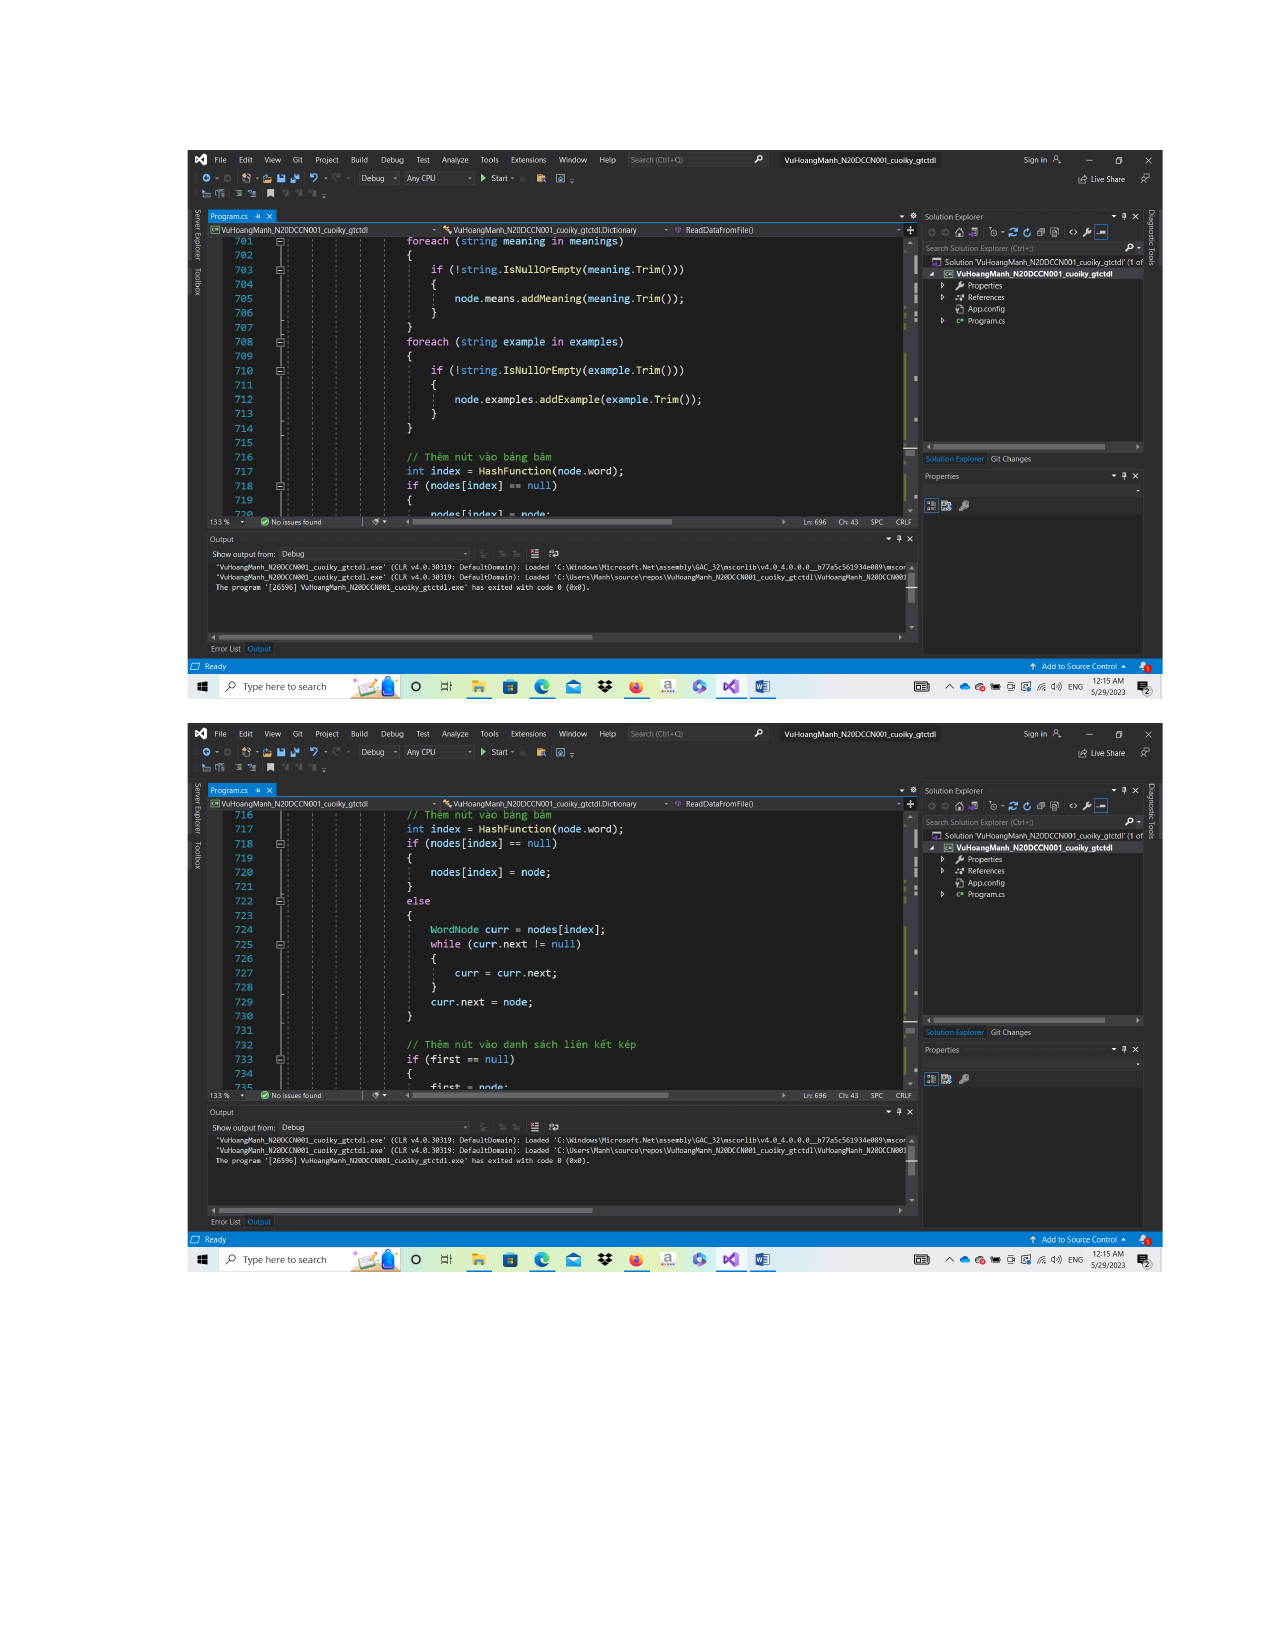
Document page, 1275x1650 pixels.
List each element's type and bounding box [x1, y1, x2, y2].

picture [187, 723, 1163, 1272]
picture [187, 150, 1163, 699]
